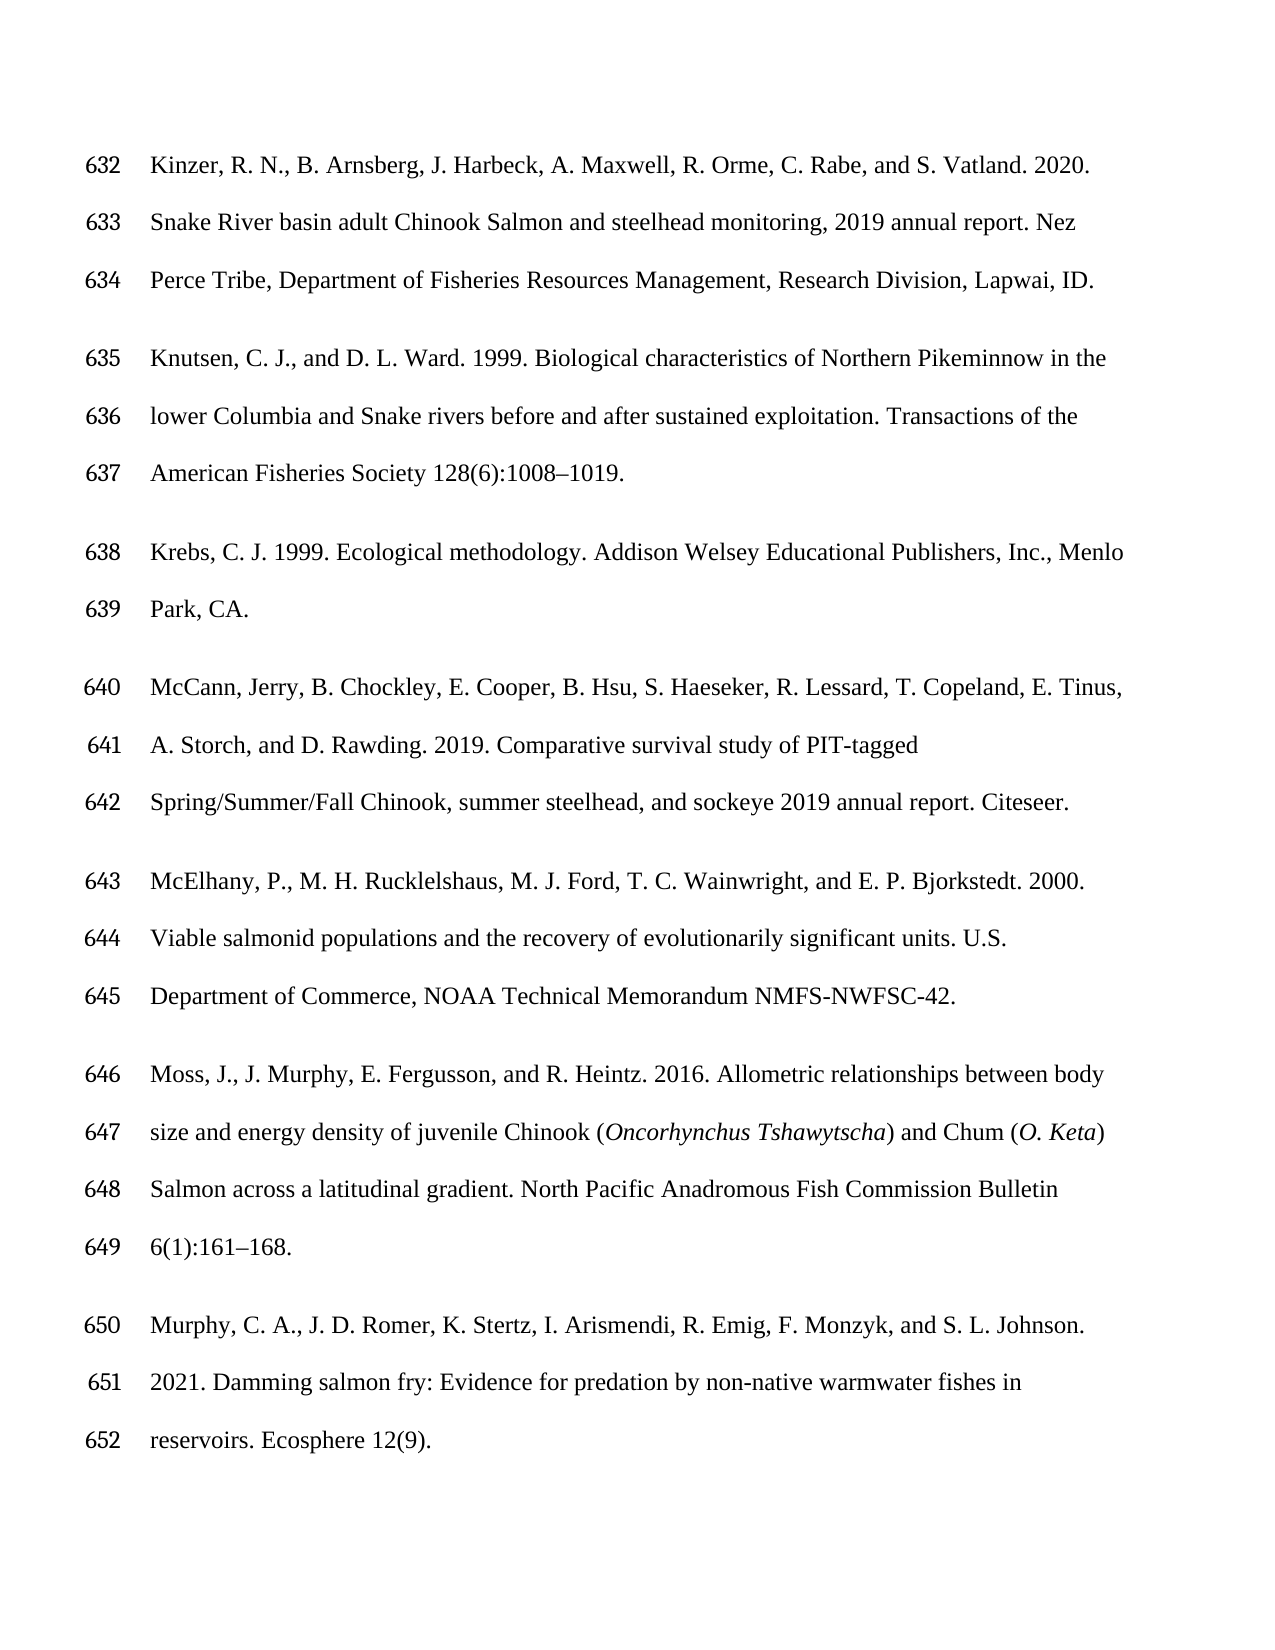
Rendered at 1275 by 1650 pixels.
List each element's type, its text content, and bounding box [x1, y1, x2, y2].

text Murphy, C. A., J. D. Romer, K. Stertz, I. Arismendi, R. Emig, F. Monzyk, and S. L. Johnson. 2021. Damming salmon fry: Evidence for predation by non-native warmwater fishes in reservoirs. Ecosphere 12(9). [150, 1310, 1125, 1454]
text Moss, J., J. Murphy, E. Fergusson, and R. Heintz. 2016. Allometric relationships between body size and energy density of juvenile Chinook (Oncorhynchus Tshawytscha) and Chum (O. Keta) Salmon across a latitudinal gradient. North Pacific Anadromous Fish Commission Bulletin 6(1):161–168. [150, 1059, 1125, 1260]
text Knutsen, C. J., and D. L. Ward. 1999. Biological characteristics of Northern Pikeminnow in the lower Columbia and Snake rivers before and after sustained exploitation. Transactions of the American Fisheries Society 128(6):1008–1019. [150, 343, 1125, 487]
text Kinzer, R. N., B. Arnsberg, J. Harbeck, A. Maxwell, R. Orme, C. Rabe, and S. Vatland. 2020. Snake River basin adult Chinook Salmon and steelhead monitoring, 2019 annual report. Nez Perce Tribe, Department of Fisheries Resources Management, Research Division, Lapwai, ID. [150, 150, 1125, 294]
text McElhany, P., M. H. Rucklelshaus, M. J. Ford, T. C. Wainwright, and E. P. Bjorkstedt. 2000. Viable salmonid populations and the recovery of evolutionarily significant units. U.S. Department of Commerce, NOAA Technical Memorandum NMFS-NWFSC-42. [150, 866, 1125, 1009]
text McCann, Jerry, B. Chockley, E. Cooper, B. Hsu, S. Haeseker, R. Lessard, T. Copeland, E. Tinus, A. Storch, and D. Rawding. 2019. Comparative survival study of PIT-tagged Spring/Summer/Fall Chinook, summer steelhead, and sockeye 2019 annual report. Citeseer. [150, 672, 1125, 816]
text Krebs, C. J. 1999. Ecological methodology. Addison Welsey Educational Publishers, Inc., Menlo Park, CA. [150, 537, 1125, 623]
